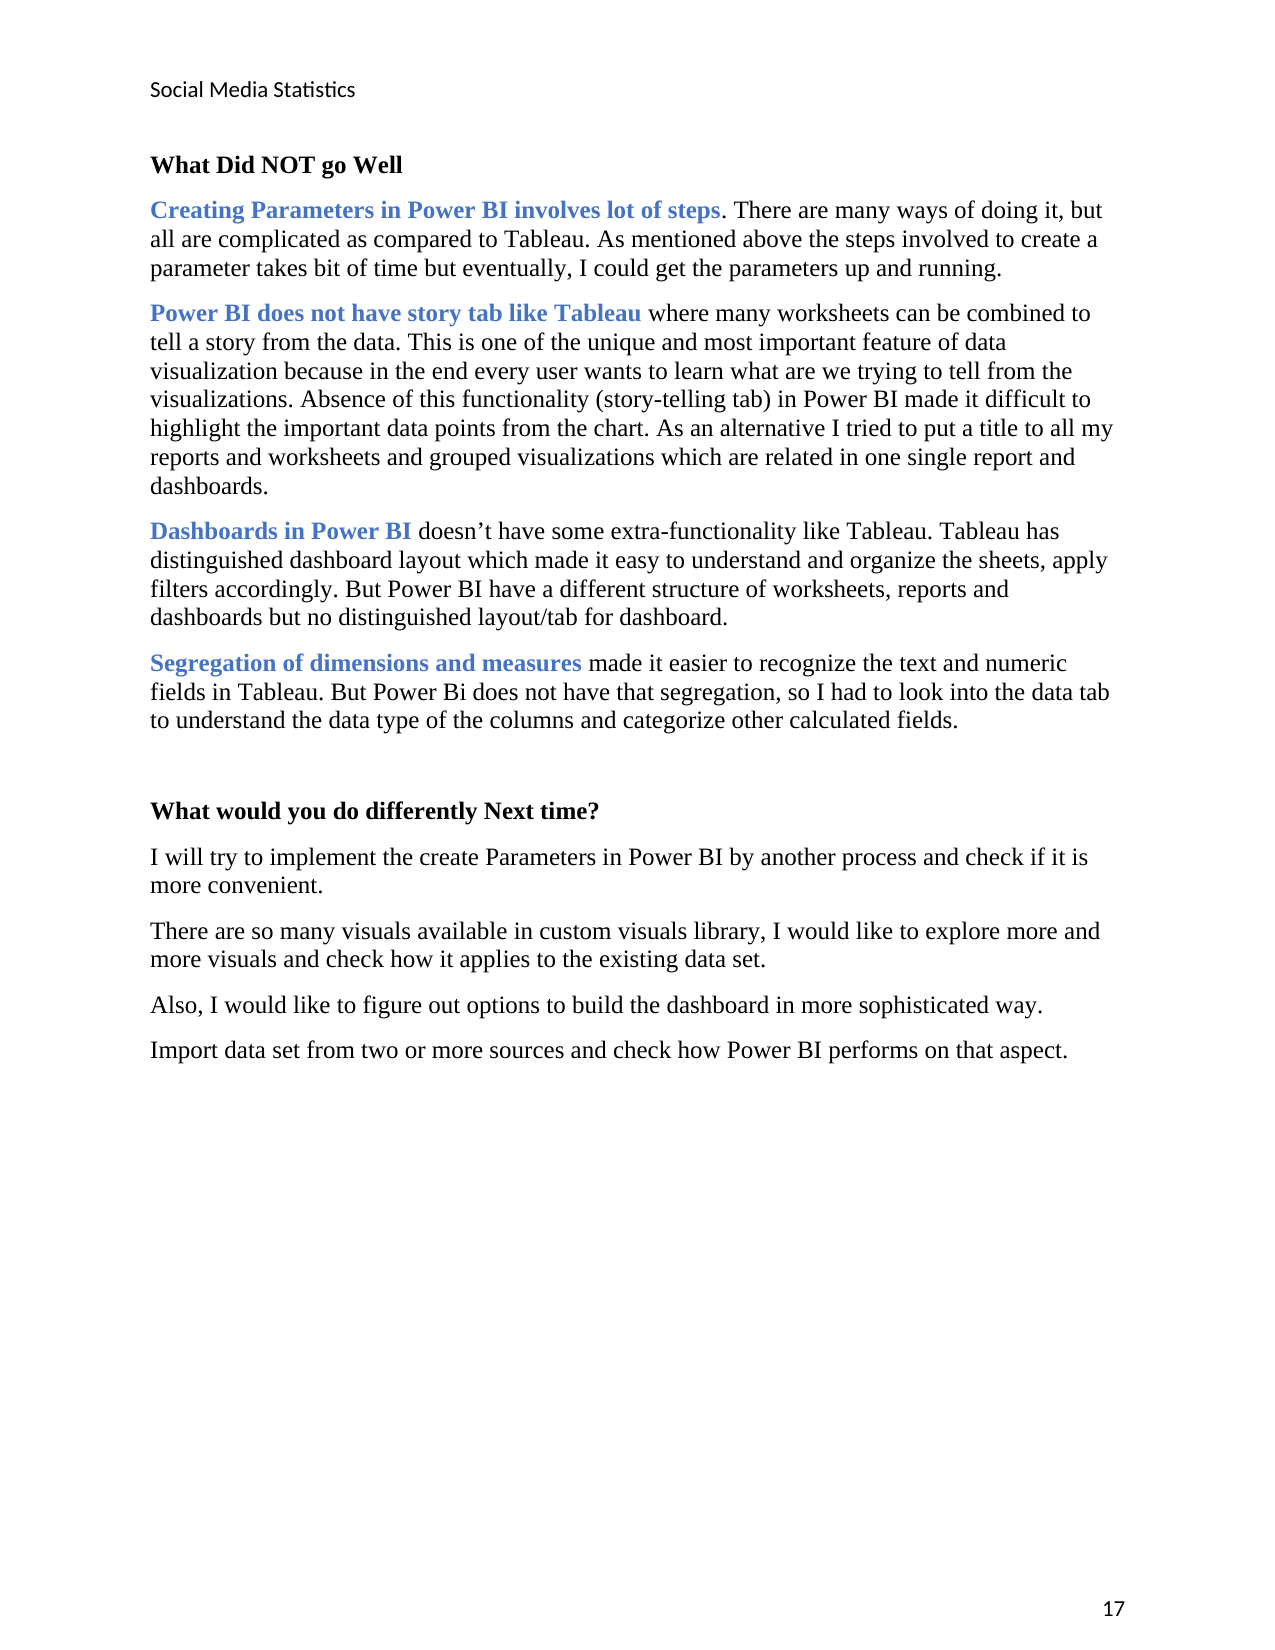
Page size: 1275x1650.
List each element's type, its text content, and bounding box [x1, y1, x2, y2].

text What Did NOT go Well [150, 150, 1125, 179]
text Dashboards in Power BI doesn’t have some extra-functionality like Tableau. Tableau has distinguished dashboard layout which made it easy to understand and organize the sheets, apply filters accordingly. But Power BI have a different structure of worksheets, reports and dashboards but no distinguished layout/tab for dashboard. [150, 516, 1125, 631]
text Import data set from two or more sources and check how Power BI performs on that aspect. [150, 1035, 1125, 1064]
text Segregation of dimensions and measures made it easier to recognize the text and numeric fields in Tableau. But Power Bi does not have that segregation, so I had to look into the data tab to understand the data type of the columns and categorize other calculated fields. [150, 648, 1125, 734]
text What would you do differently Next time? [150, 796, 1125, 825]
text There are so many visuals available in custom visuals library, I would like to explore more and more visuals and check how it applies to the existing data set. [150, 916, 1125, 973]
text Creating Parameters in Power BI involves lot of steps. There are many ways of doing it, but all are complicated as compared to Tableau. As mentioned above the steps involved to create a parameter takes bit of time but eventually, I could get the parameters up and running. [150, 195, 1125, 282]
text Also, I would like to figure out options to build the dashboard in more sophisticated way. [150, 990, 1125, 1019]
text I will try to implement the create Parameters in Power BI by another process and check if it is more convenient. [150, 842, 1125, 899]
text Power BI does not have story tab like Tableau where many worksheets can be combined to tell a story from the data. This is one of the unique and most important feature of data visualization because in the end every user wants to learn what are we trying to tell from the visualizations. Absence of this functionality (story-telling tab) in Power BI made it difficult to highlight the important data points from the chart. As an alternative I tried to put a title to all my reports and worksheets and grouped visualizations which are related in one single report and dashboards. [150, 298, 1125, 499]
